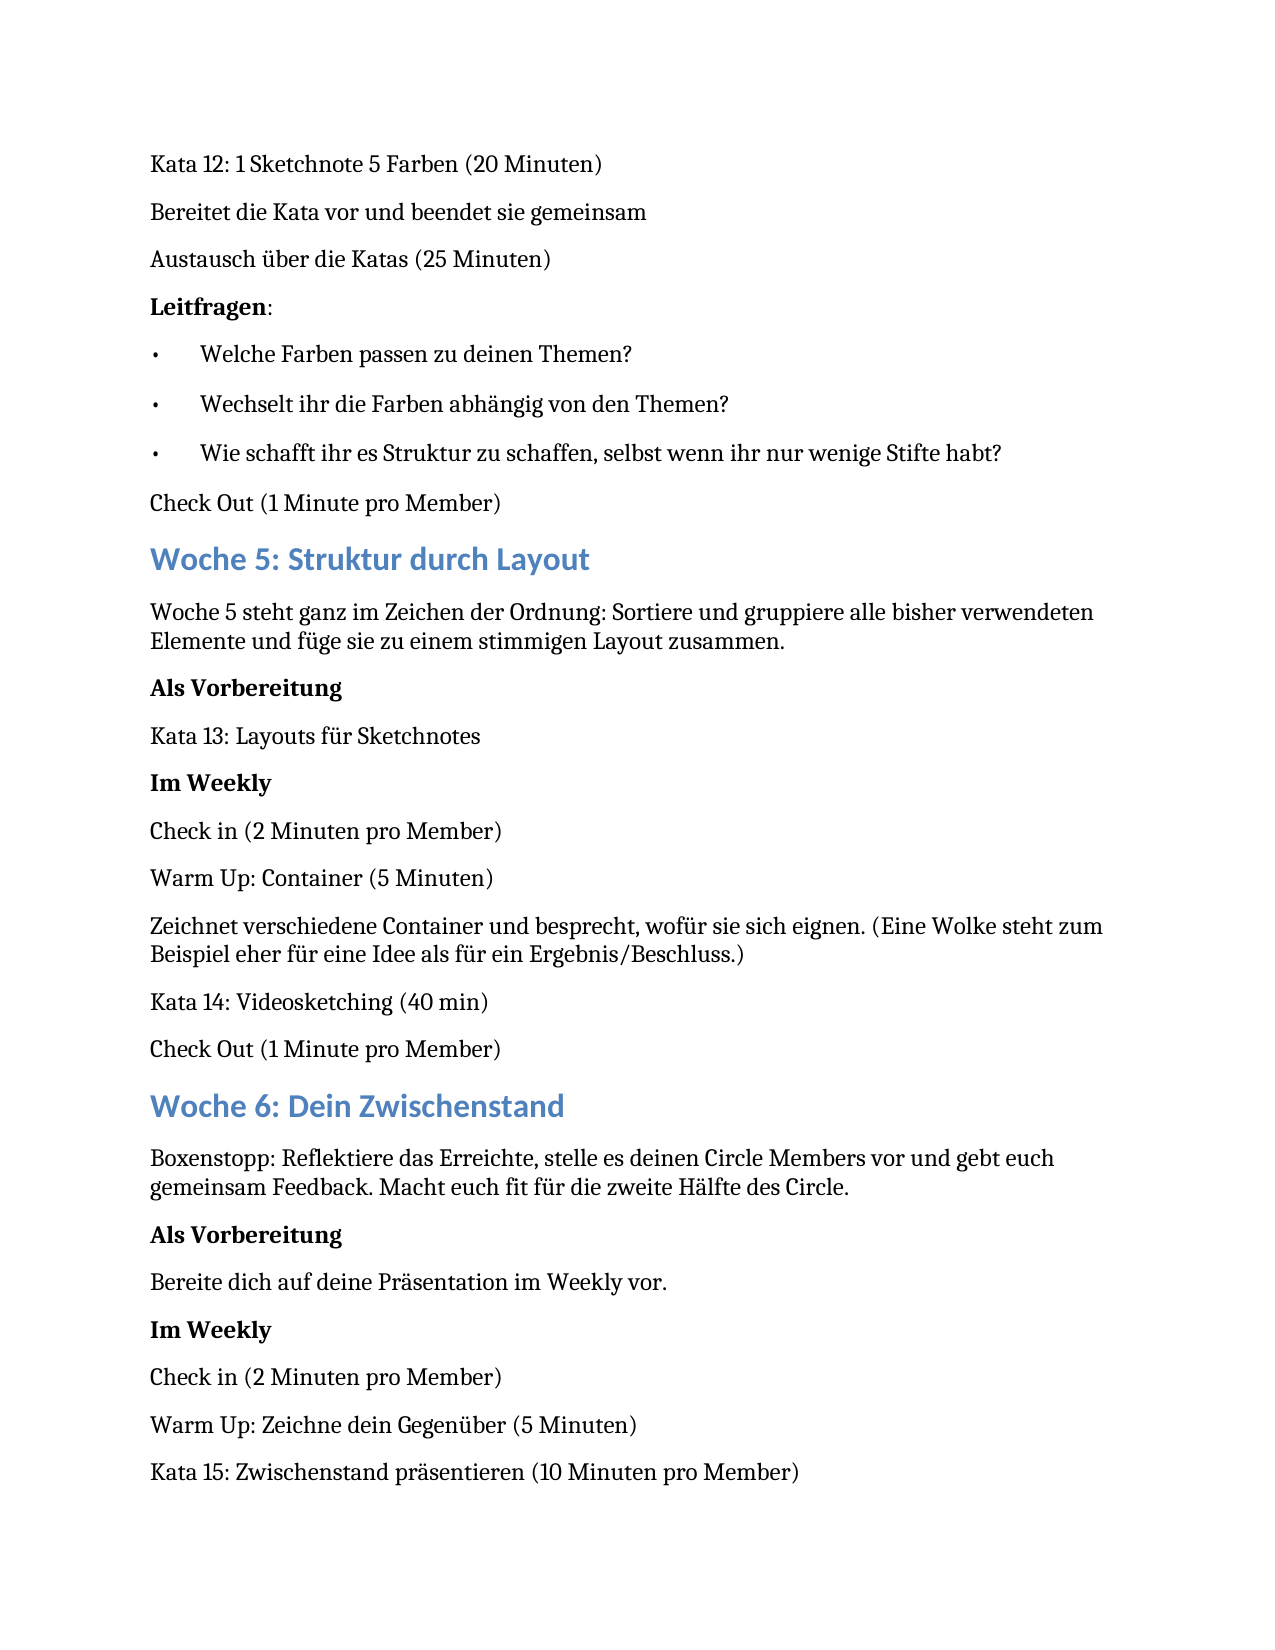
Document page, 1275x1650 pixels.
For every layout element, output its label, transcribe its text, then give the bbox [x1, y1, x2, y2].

text Check Out (1 Minute pro Member) [150, 1035, 1125, 1064]
text Warm Up: Container (5 Minuten) [150, 864, 1125, 893]
text Kata 13: Layouts für Sketchnotes [150, 722, 1125, 750]
text Woche 5 steht ganz im Zeichen der Ordnung: Sortiere und gruppiere alle bisher verwendeten Elemente und füge sie zu einem stimmigen Layout zusammen. [150, 598, 1125, 655]
list Wechselt ihr die Farben abhängig von den Themen? [150, 389, 1125, 418]
text Boxenstopp: Reflektiere das Erreichte, stelle es deinen Circle Members vor und gebt euch gemeinsam Feedback. Macht euch fit für die zweite Hälfte des Circle. [150, 1144, 1125, 1202]
text Check Out (1 Minute pro Member) [150, 489, 1125, 517]
text Austausch über die Katas (25 Minuten) [150, 245, 1125, 274]
list Welche Farben passen zu deinen Themen? [150, 340, 1125, 369]
text Check in (2 Minuten pro Member) [150, 817, 1125, 845]
text Im Weekly [150, 1316, 1125, 1344]
text Leitfragen: [150, 292, 1125, 321]
subtitle Woche 5: Struktur durch Layout [150, 538, 1125, 579]
text Bereitet die Kata vor und beendet sie gemeinsam [150, 197, 1125, 226]
text Als Vorbereitung [150, 674, 1125, 703]
text Als Vorbereitung [150, 1221, 1125, 1249]
text Kata 14: Videosketching (40 min) [150, 988, 1125, 1017]
text Check in (2 Minuten pro Member) [150, 1363, 1125, 1392]
text Bereite dich auf deine Präsentation im Weekly vor. [150, 1268, 1125, 1297]
text Kata 12: 1 Sketchnote 5 Farben (20 Minuten) [150, 150, 1125, 179]
text Im Weekly [150, 769, 1125, 798]
subtitle Woche 6: Dein Zwischenstand [150, 1085, 1125, 1126]
text Zeichnet verschiedene Container und besprecht, wofür sie sich eignen. (Eine Wolke steht zum Beispiel eher für eine Idee als für ein Ergebnis/Beschluss.) [150, 912, 1125, 969]
text Warm Up: Zeichne dein Gegenüber (5 Minuten) [150, 1411, 1125, 1439]
list Wie schafft ihr es Struktur zu schaffen, selbst wenn ihr nur wenige Stifte habt? [150, 439, 1125, 468]
text Kata 15: Zwischenstand präsentieren (10 Minuten pro Member) [150, 1458, 1125, 1487]
